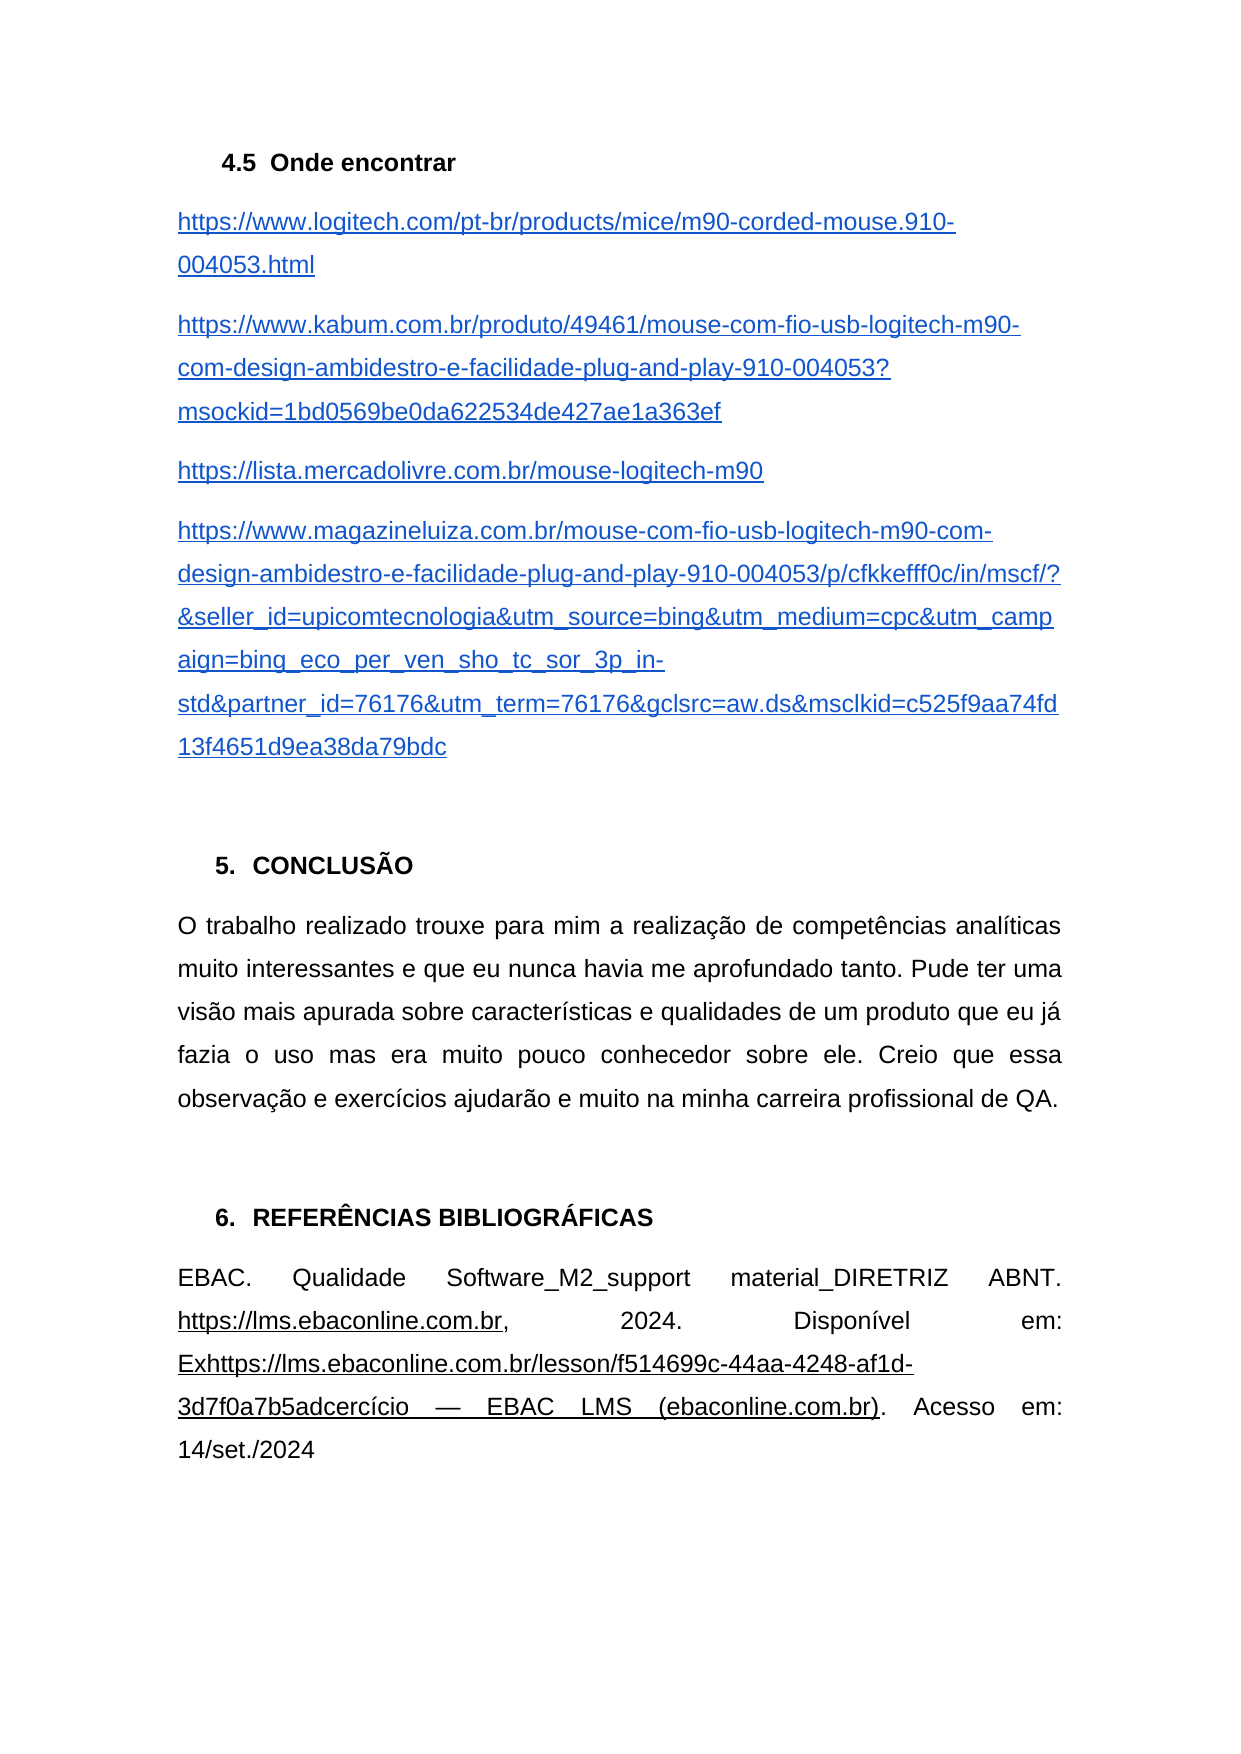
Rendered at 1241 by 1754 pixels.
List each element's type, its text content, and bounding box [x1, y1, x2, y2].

text https://www.logitech.com/pt-br/products/mice/m90-corded-mouse.910-004053.html [177, 207, 1063, 279]
text https://lista.mercadolivre.com.br/mouse-logitech-m90 [177, 456, 1063, 485]
text O trabalho realizado trouxe para mim a realização de competências analíticas muito interessantes e que eu nunca havia me aprofundado tanto. Pude ter uma visão mais apurada sobre características e qualidades de um produto que eu já fazia o uso mas era muito pouco conhecedor sobre ele. Creio que essa observação e exercícios ajudarão e muito na minha carreira profissional de QA. [177, 911, 1063, 1112]
subtitle 4.5 Onde encontrar [177, 148, 1063, 176]
text EBAC. Qualidade Software_M2_support material_DIRETRIZ ABNT. https://lms.ebaconline.com.br, 2024. Disponível em: Exhttps://lms.ebaconline.com.br/lesson/f514699c-44aa-4248-af1d-3d7f0a7b5adcercício — EBAC LMS (ebaconline.com.br). Acesso em: 14/set./2024 [177, 1263, 1063, 1464]
text https://www.kabum.com.br/produto/49461/mouse-com-fio-usb-logitech-m90-com-design-ambidestro-e-facilidade-plug-and-play-910-004053?msockid=1bd0569be0da622534de427ae1a363ef [177, 310, 1063, 425]
subtitle CONCLUSÃO [215, 851, 1063, 880]
text https://www.magazineluiza.com.br/mouse-com-fio-usb-logitech-m90-com-design-ambidestro-e-facilidade-plug-and-play-910-004053/p/cfkkefff0c/in/mscf/?&seller_id=upicomtecnologia&utm_source=bing&utm_medium=cpc&utm_campaign=bing_eco_per_ven_sho_tc_sor_3p_in-std&partner_id=76176&utm_term=76176&gclsrc=aw.ds&msclkid=c525f9aa74fd13f4651d9ea38da79bdc [177, 516, 1063, 761]
subtitle REFERÊNCIAS BIBLIOGRÁFICAS [215, 1203, 1063, 1232]
